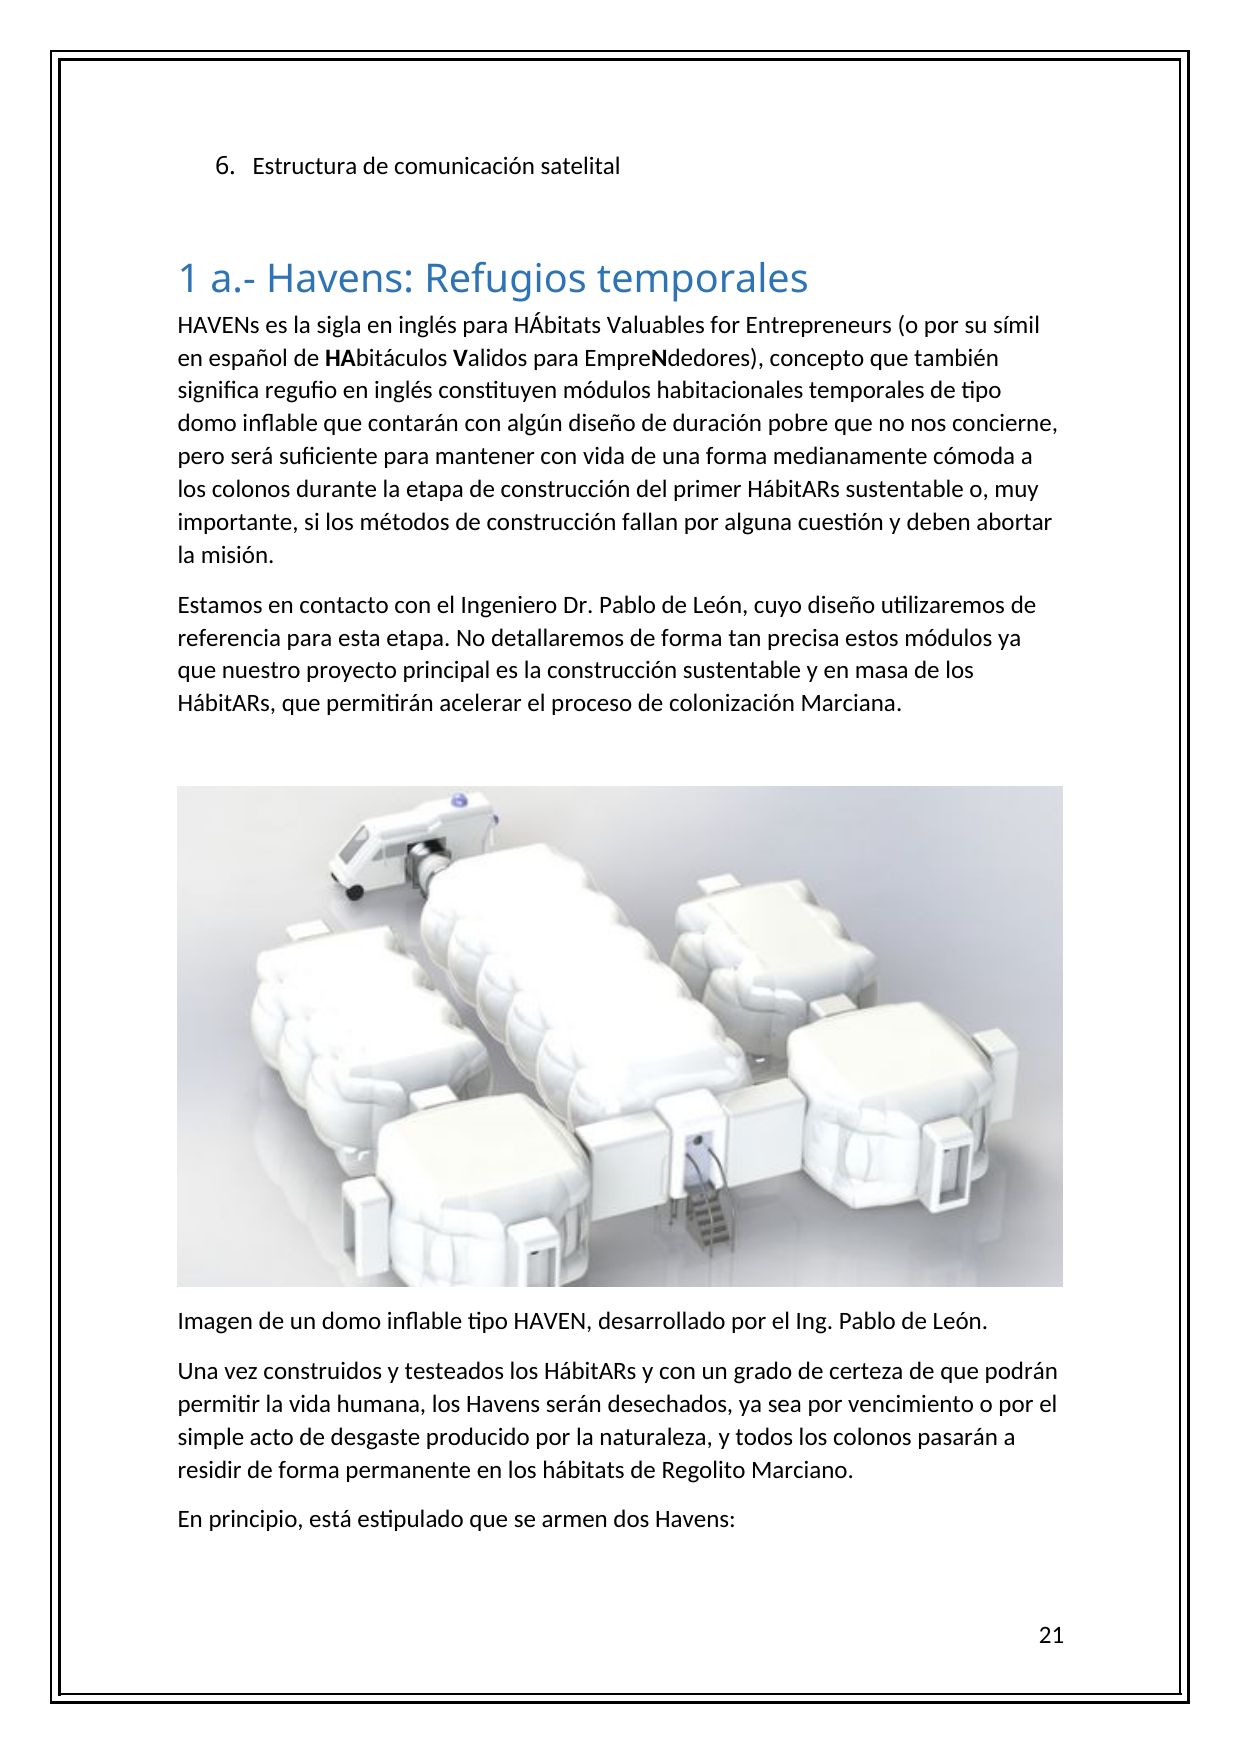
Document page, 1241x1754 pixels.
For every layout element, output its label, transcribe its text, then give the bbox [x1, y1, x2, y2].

text Imagen de un domo inflable tipo HAVEN, desarrollado por el Ing. Pablo de León. [177, 1306, 1063, 1336]
list Estructura de comunicación satelital [215, 148, 1063, 182]
picture [177, 786, 1063, 1287]
subtitle 1 a.- Havens: Refugios temporales [177, 251, 1063, 304]
text Estamos en contacto con el Ingeniero Dr. Pablo de León, cuyo diseño utilizaremos de referencia para esta etapa. No detallaremos de forma tan precisa estos módulos ya que nuestro proyecto principal es la construcción sustentable y en masa de los HábitARs, que permitirán acelerar el proceso de colonización Marciana. [177, 589, 1063, 718]
text HAVENs es la sigla en inglés para HÁbitats Valuables for Entrepreneurs (o por su símil en español de HAbitáculos Validos para EmpreNdedores), concepto que también significa regufio en inglés constituyen módulos habitacionales temporales de tipo domo inflable que contarán con algún diseño de duración pobre que no nos concierne, pero será suficiente para mantener con vida de una forma medianamente cómoda a los colonos durante la etapa de construcción del primer HábitARs sustentable o, muy importante, si los métodos de construcción fallan por alguna cuestión y deben abortar la misión. [177, 309, 1063, 570]
text Una vez construidos y testeados los HábitARs y con un grado de certeza de que podrán permitir la vida humana, los Havens serán desechados, ya sea por vencimiento o por el simple acto de desgaste producido por la naturaleza, y todos los colonos pasarán a residir de forma permanente en los hábitats de Regolito Marciano. [177, 1355, 1063, 1484]
text En principio, está estipulado que se armen dos Havens: [177, 1503, 1063, 1534]
